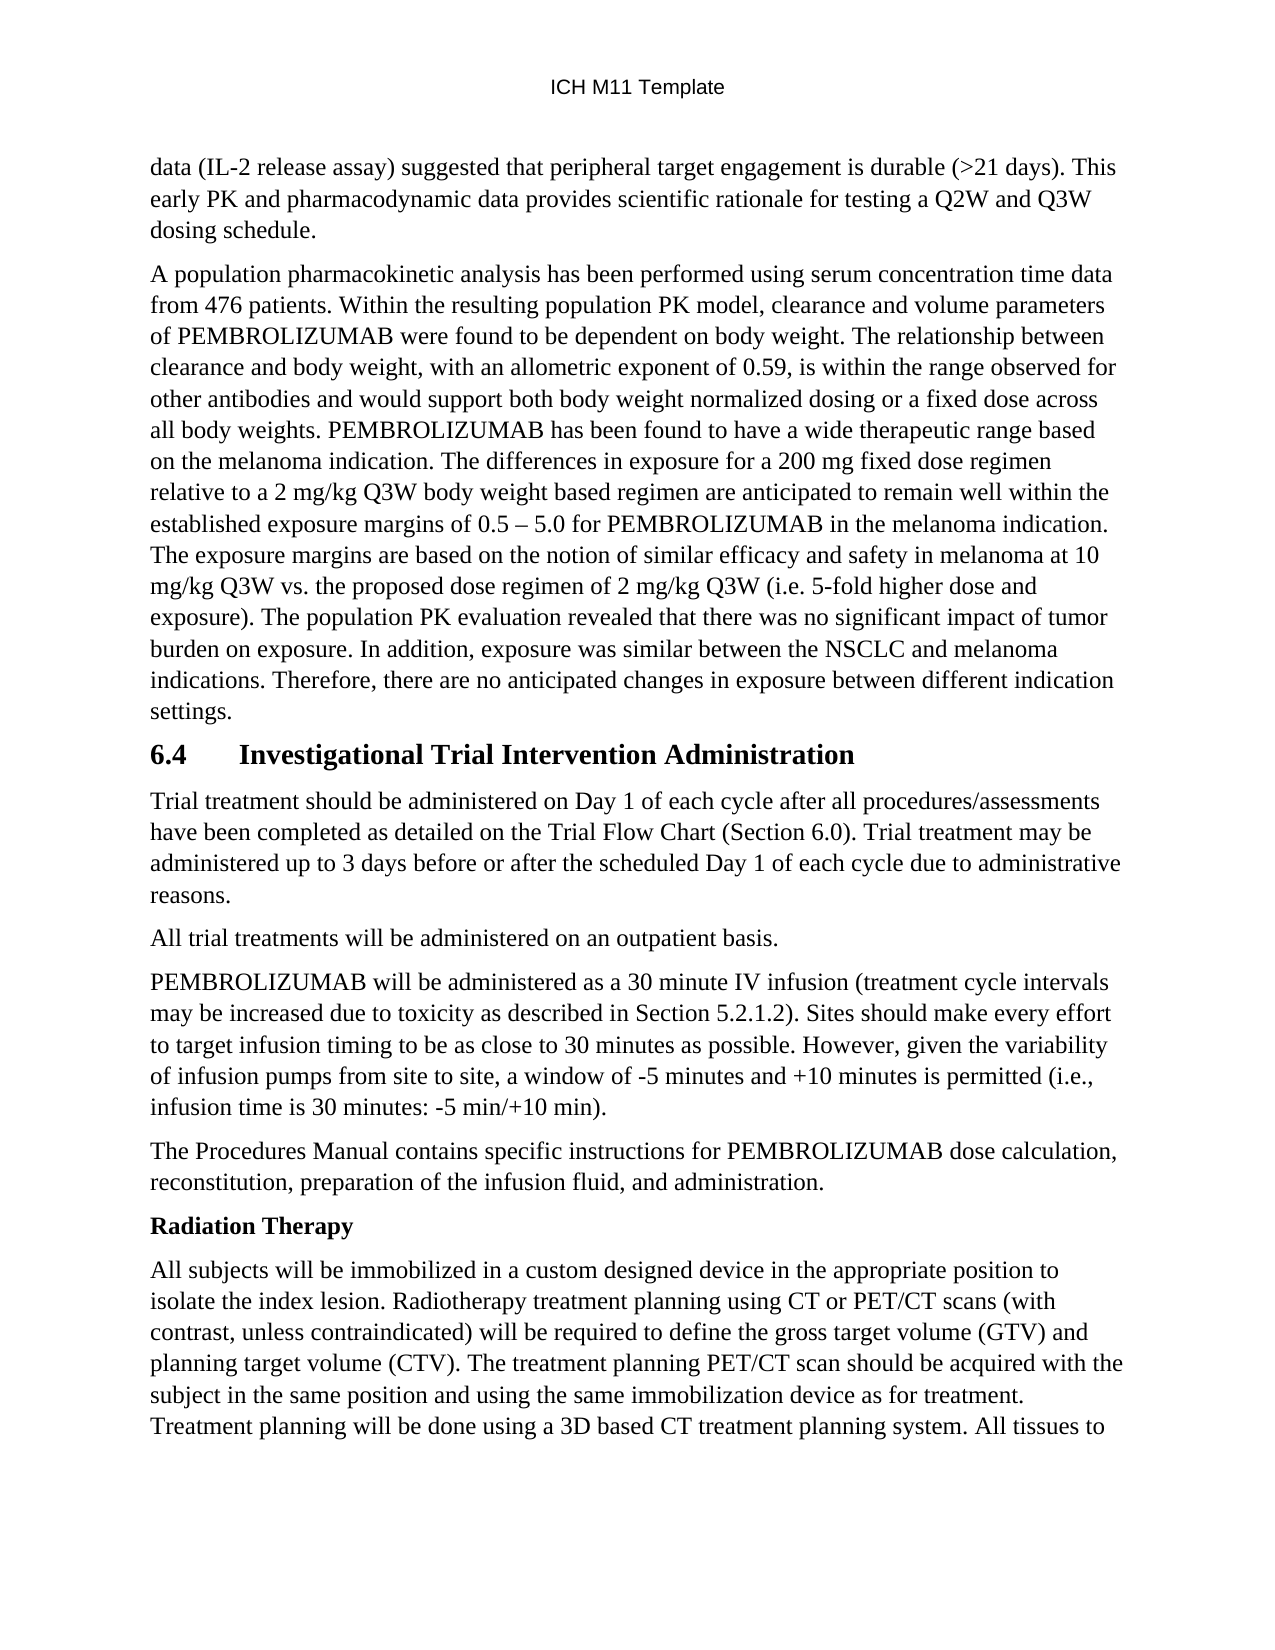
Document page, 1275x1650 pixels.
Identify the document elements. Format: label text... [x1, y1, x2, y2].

text Trial treatment should be administered on Day 1 of each cycle after all procedures/assessments have been completed as detailed on the Trial Flow Chart (Section 6.0). Trial treatment may be administered up to 3 days before or after the scheduled Day 1 of each cycle due to administrative reasons. [150, 783, 1125, 908]
text Radiation Therapy [150, 1208, 1125, 1240]
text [150, 1252, 1125, 1440]
text All trial treatments will be administered on an outpatient basis. [150, 921, 1125, 952]
text The Procedures Manual contains specific instructions for PEMBROLIZUMAB dose calculation, reconstitution, preparation of the infusion fluid, and administration. [150, 1133, 1125, 1196]
text A population pharmacokinetic analysis has been performed using serum concentration time data from 476 patients. Within the resulting population PK model, clearance and volume parameters of PEMBROLIZUMAB were found to be dependent on body weight. The relationship between clearance and body weight, with an allometric exponent of 0.59, is within the range observed for other antibodies and would support both body weight normalized dosing or a fixed dose across all body weights. PEMBROLIZUMAB has been found to have a wide therapeutic range based on the melanoma indication. The differences in exposure for a 200 mg fixed dose regimen relative to a 2 mg/kg Q3W body weight based regimen are anticipated to remain well within the established exposure margins of 0.5 – 5.0 for PEMBROLIZUMAB in the melanoma indication. The exposure margins are based on the notion of similar efficacy and safety in melanoma at 10 mg/kg Q3W vs. the proposed dose regimen of 2 mg/kg Q3W (i.e. 5-fold higher dose and exposure). The population PK evaluation revealed that there was no significant impact of tumor burden on exposure. In addition, exposure was similar between the NSCLC and melanoma indications. Therefore, there are no anticipated changes in exposure between different indication settings. [150, 256, 1125, 725]
text PEMBROLIZUMAB will be administered as a 30 minute IV infusion (treatment cycle intervals may be increased due to toxicity as described in Section 5.2.1.2). Sites should make every effort to target infusion timing to be as close to 30 minutes as possible. However, given the variability of infusion pumps from site to site, a window of -5 minutes and +10 minutes is permitted (i.e., infusion time is 30 minutes: -5 min/+10 min). [150, 965, 1125, 1121]
subtitle Investigational Trial Intervention Administration [150, 737, 1125, 771]
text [150, 150, 1125, 244]
